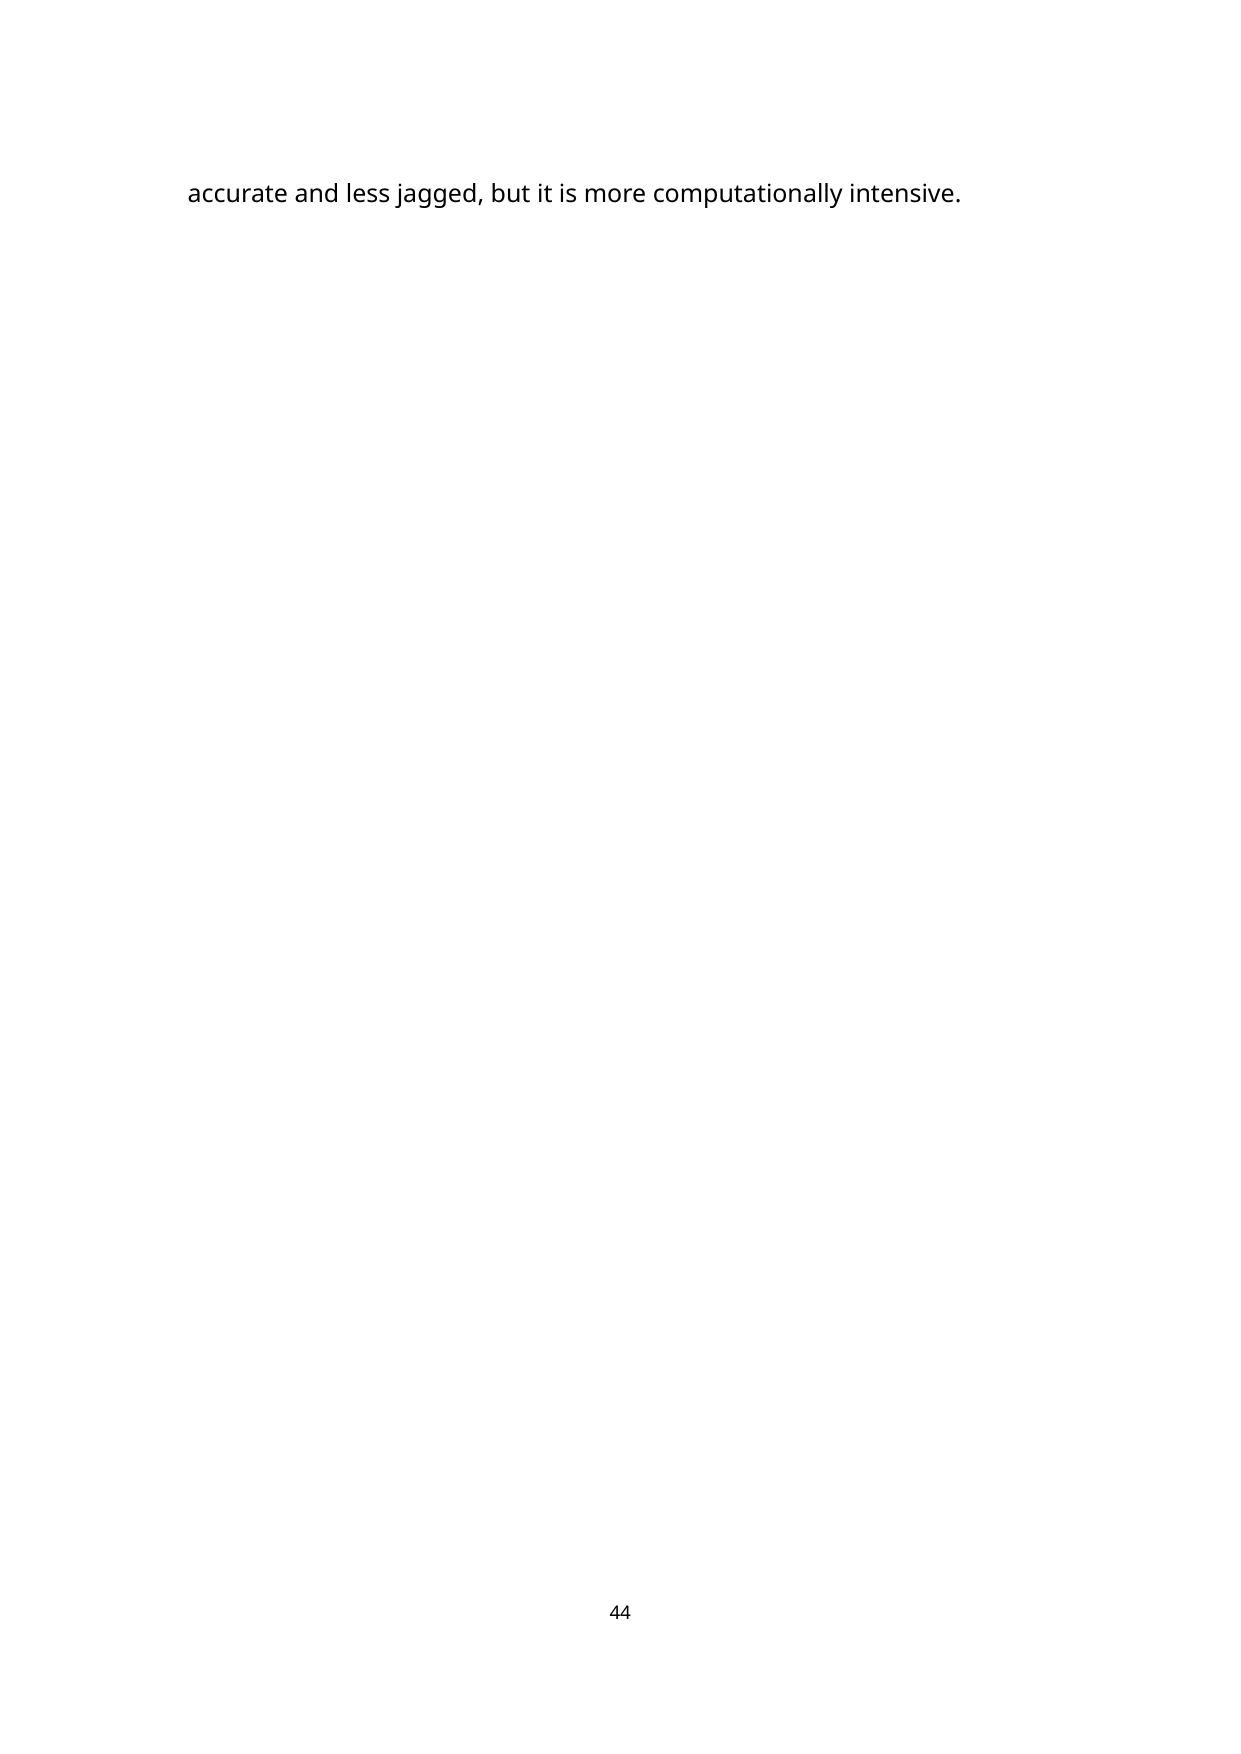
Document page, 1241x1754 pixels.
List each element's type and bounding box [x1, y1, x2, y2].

text [187, 160, 1053, 225]
